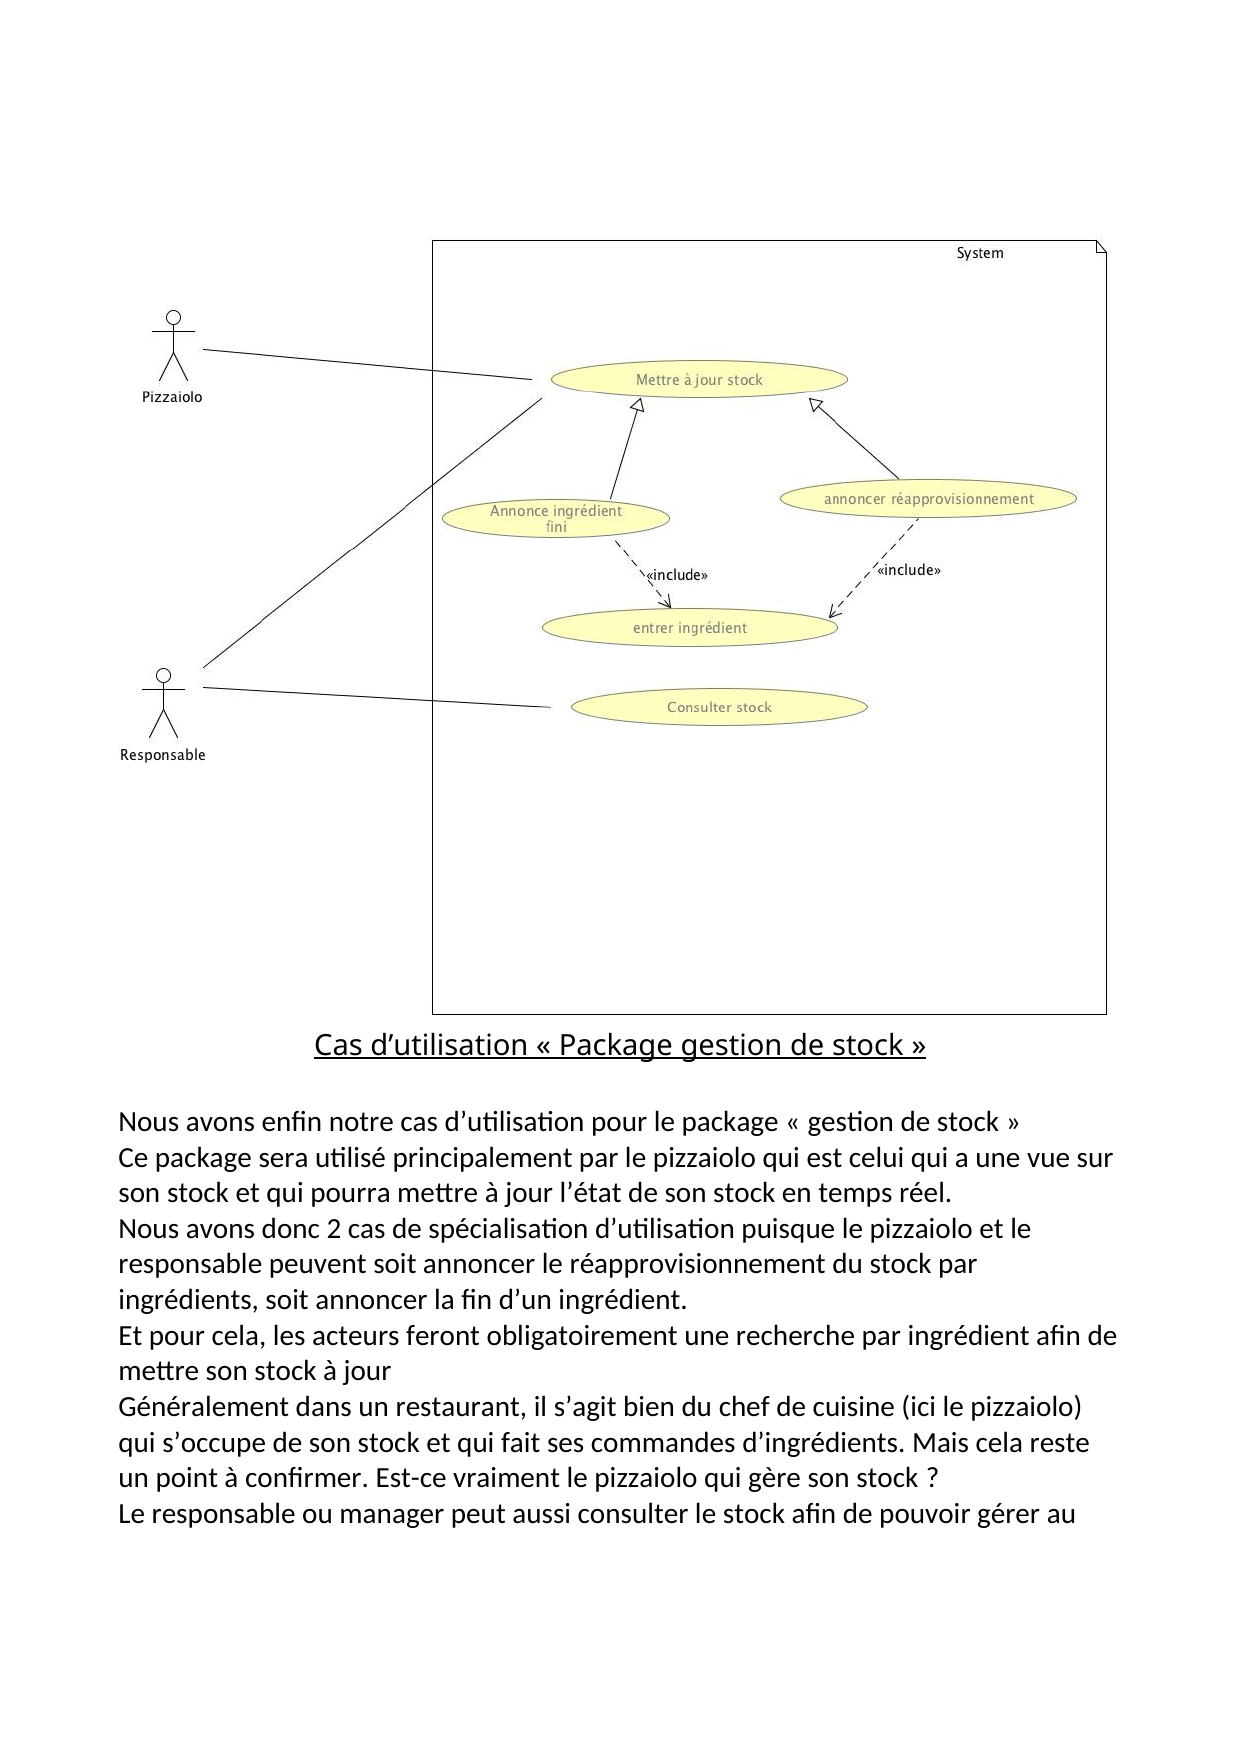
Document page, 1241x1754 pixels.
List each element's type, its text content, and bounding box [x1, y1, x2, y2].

text Nous avons enfin notre cas d’utilisation pour le package « gestion de stock » [118, 1103, 1122, 1139]
text Et pour cela, les acteurs feront obligatoirement une recherche par ingrédient afin de mettre son stock à jour [118, 1317, 1122, 1388]
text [118, 1495, 1122, 1531]
picture [118, 234, 1123, 1024]
text Cas d’utilisation « Package gestion de stock » [118, 1024, 1122, 1063]
text Généralement dans un restaurant, il s’agit bien du chef de cuisine (ici le pizzaiolo) qui s’occupe de son stock et qui fait ses commandes d’ingrédients. Mais cela reste un point à confirmer. Est-ce vraiment le pizzaiolo qui gère son stock ? [118, 1388, 1122, 1495]
text Ce package sera utilisé principalement par le pizzaiolo qui est celui qui a une vue sur son stock et qui pourra mettre à jour l’état de son stock en temps réel. [118, 1139, 1122, 1210]
text Nous avons donc 2 cas de spécialisation d’utilisation puisque le pizzaiolo et le responsable peuvent soit annoncer le réapprovisionnement du stock par ingrédients, soit annoncer la fin d’un ingrédient. [118, 1210, 1122, 1317]
